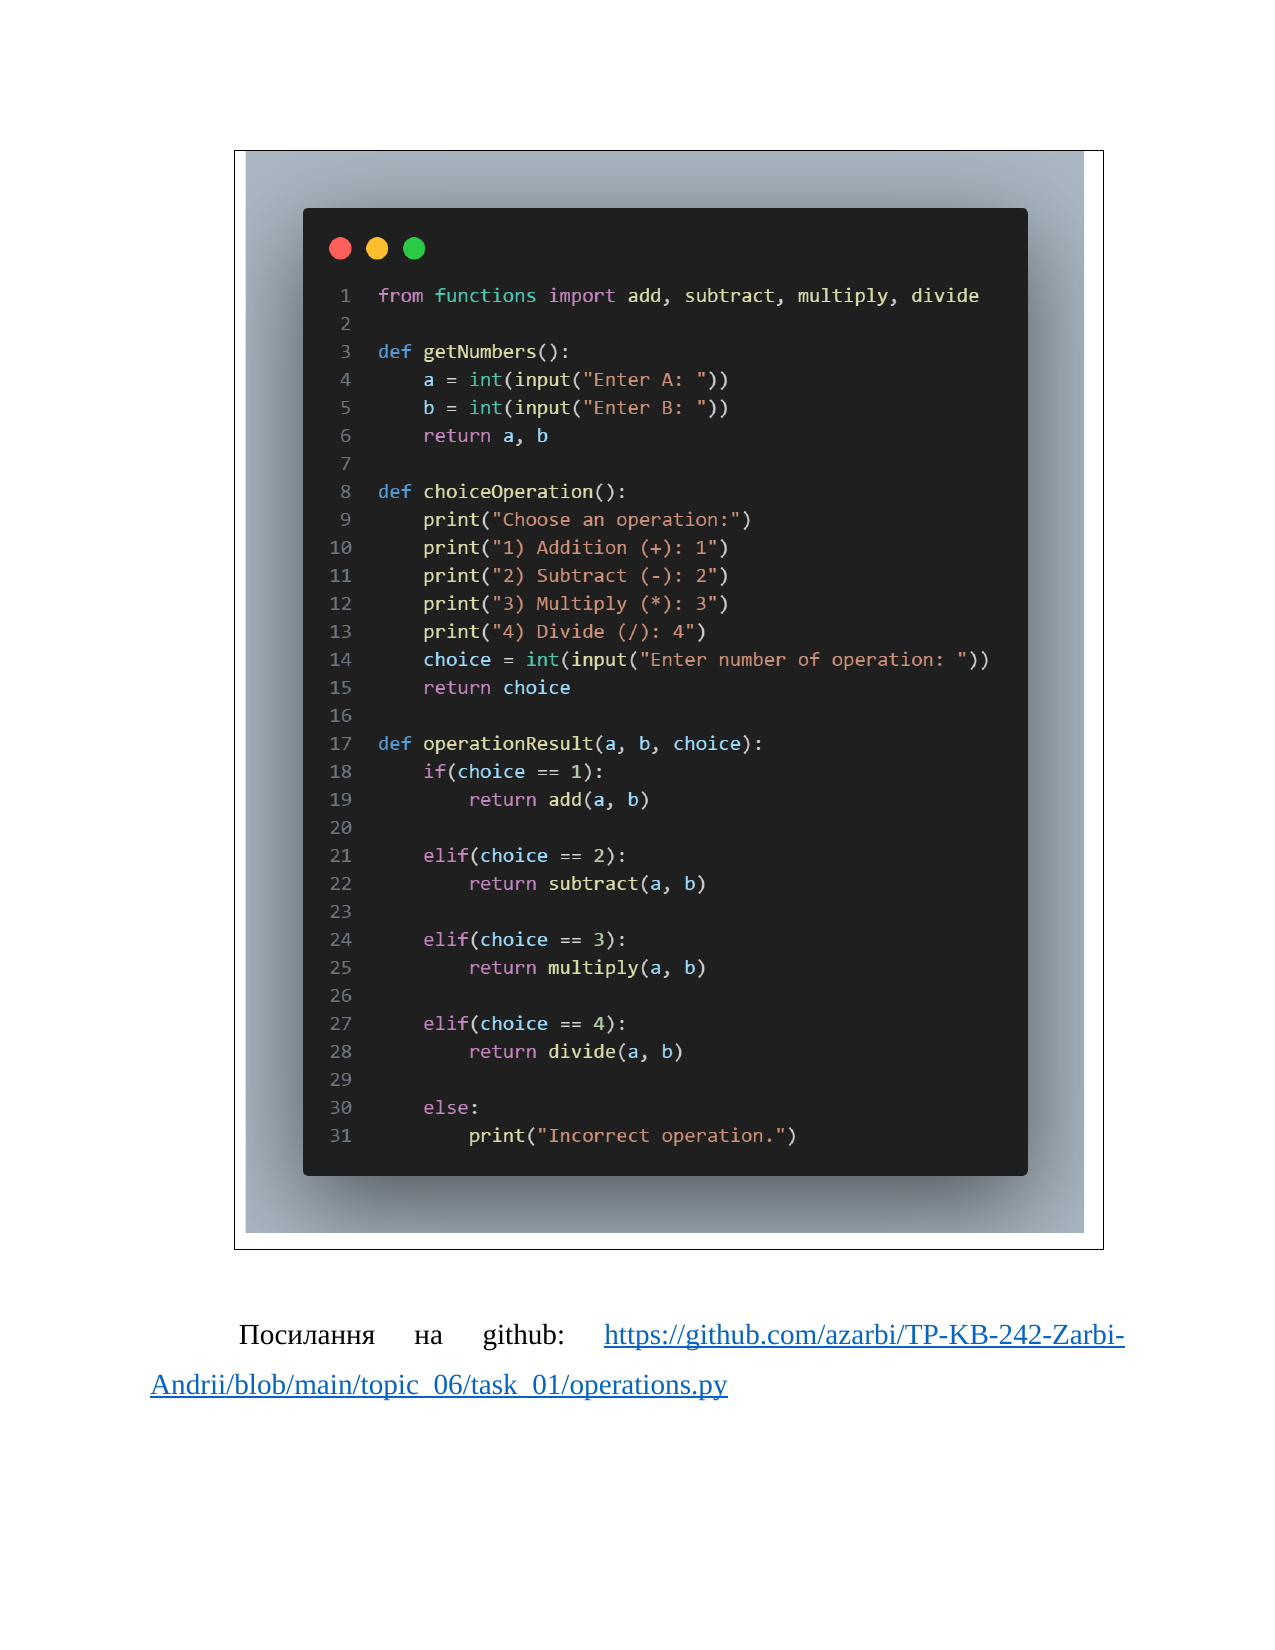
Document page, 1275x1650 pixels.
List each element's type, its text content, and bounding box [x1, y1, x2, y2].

picture [245, 151, 1085, 1233]
text Посилання на github: https://github.com/azarbi/TP-KB-242-Zarbi-Andrii/blob/main/topic_06/task_01/operations.py [150, 1317, 1125, 1401]
table_header [235, 151, 1103, 1249]
